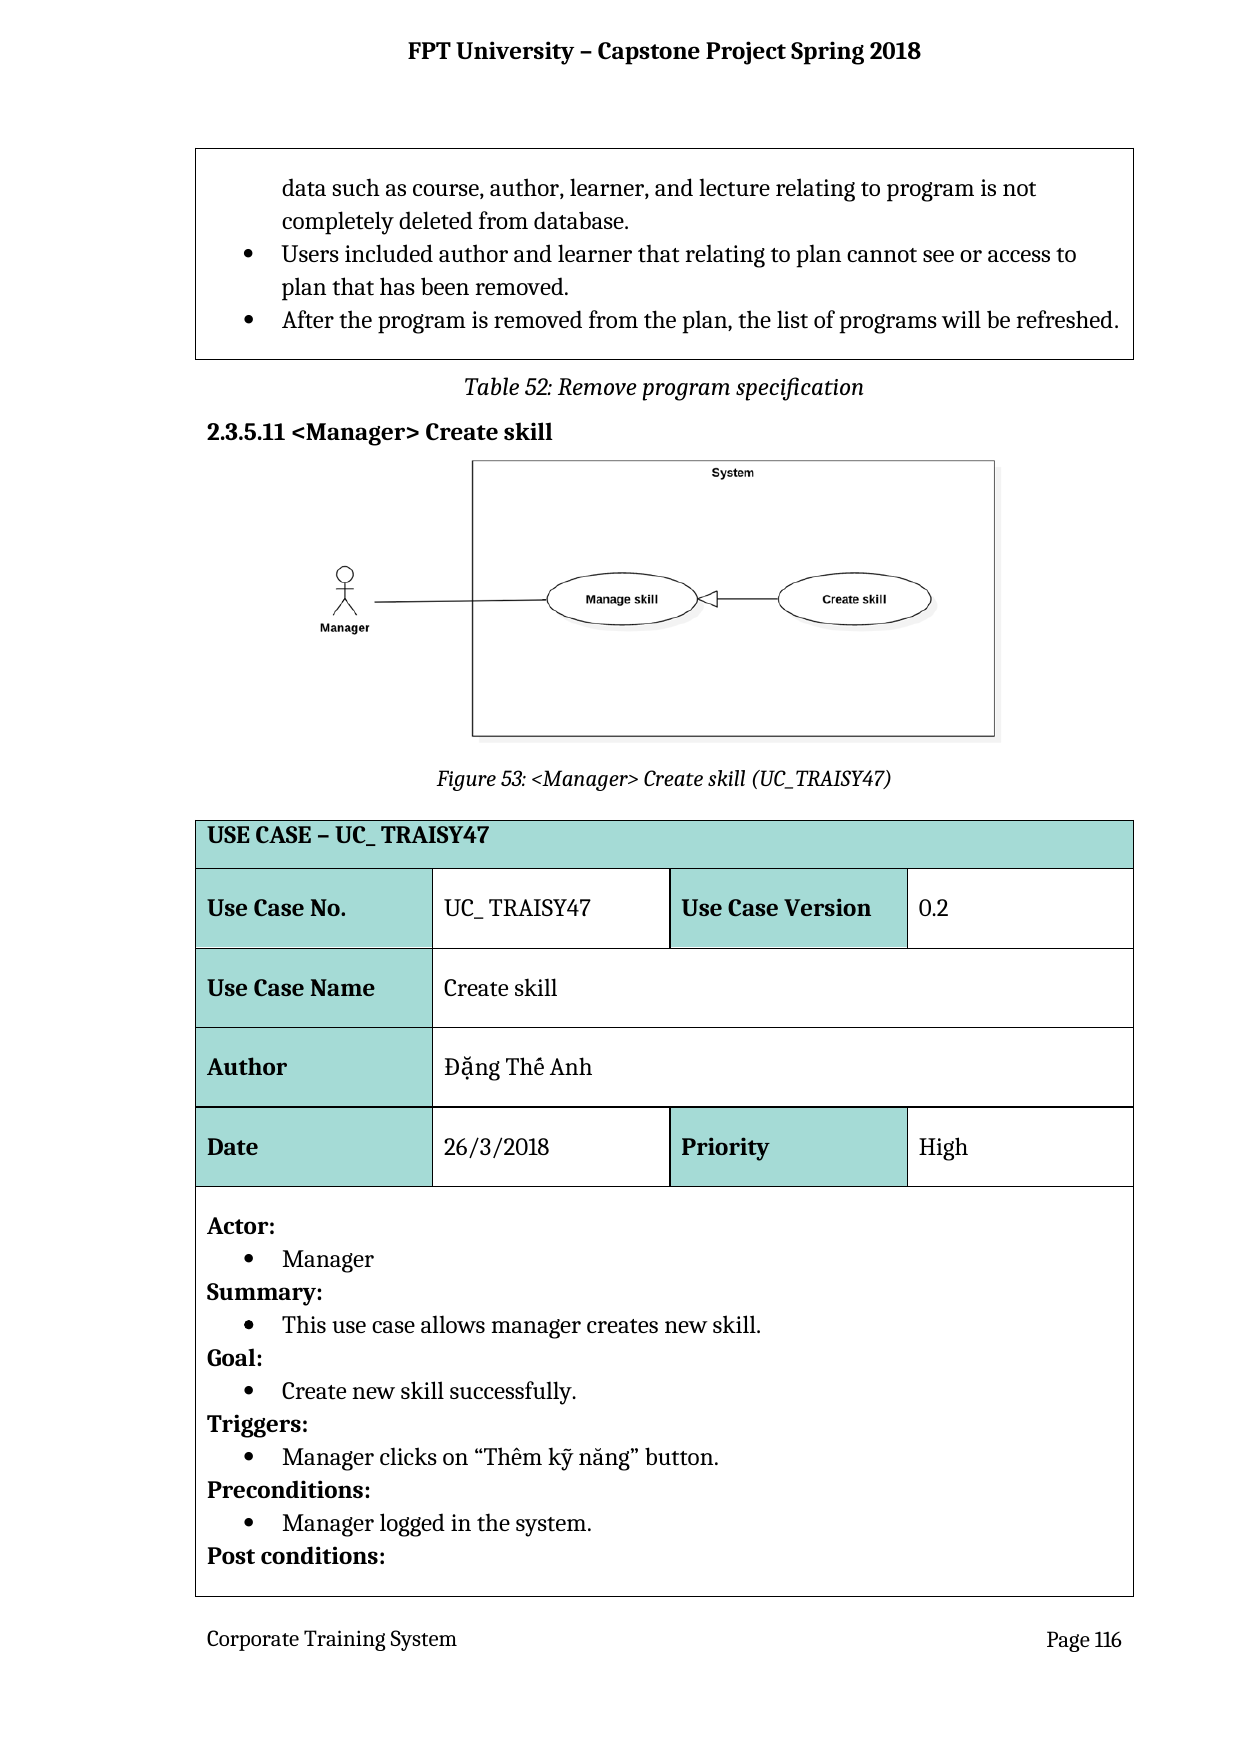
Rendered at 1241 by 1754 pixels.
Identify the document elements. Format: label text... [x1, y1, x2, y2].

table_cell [196, 149, 1133, 359]
table_cell 0.2 [908, 869, 1133, 947]
text 2.3.5.11 <Manager> Create skill [207, 418, 1122, 447]
table_cell 26/3/2018 [433, 1108, 669, 1186]
table_cell Use Case Name [196, 949, 432, 1027]
table_header USE CASE – UC_ TRAISY47 [196, 821, 1133, 868]
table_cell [196, 1187, 1133, 1596]
list Table : Remove program specification [207, 373, 1122, 402]
table_cell High [908, 1108, 1133, 1186]
table_cell UC_ TRAISY47 [433, 869, 669, 947]
picture [294, 451, 1035, 747]
table_cell Đặng Thế Anh [433, 1028, 1133, 1106]
table_cell Author [196, 1028, 432, 1106]
table_cell Use Case No. [196, 869, 432, 947]
table_cell Date [196, 1108, 432, 1186]
table_cell Priority [671, 1108, 907, 1186]
text Figure 53: <Manager> Create skill (UC_TRAISY47) [207, 766, 1122, 792]
table_cell Use Case Version [671, 869, 907, 947]
table_cell Create skill [433, 949, 1133, 1027]
